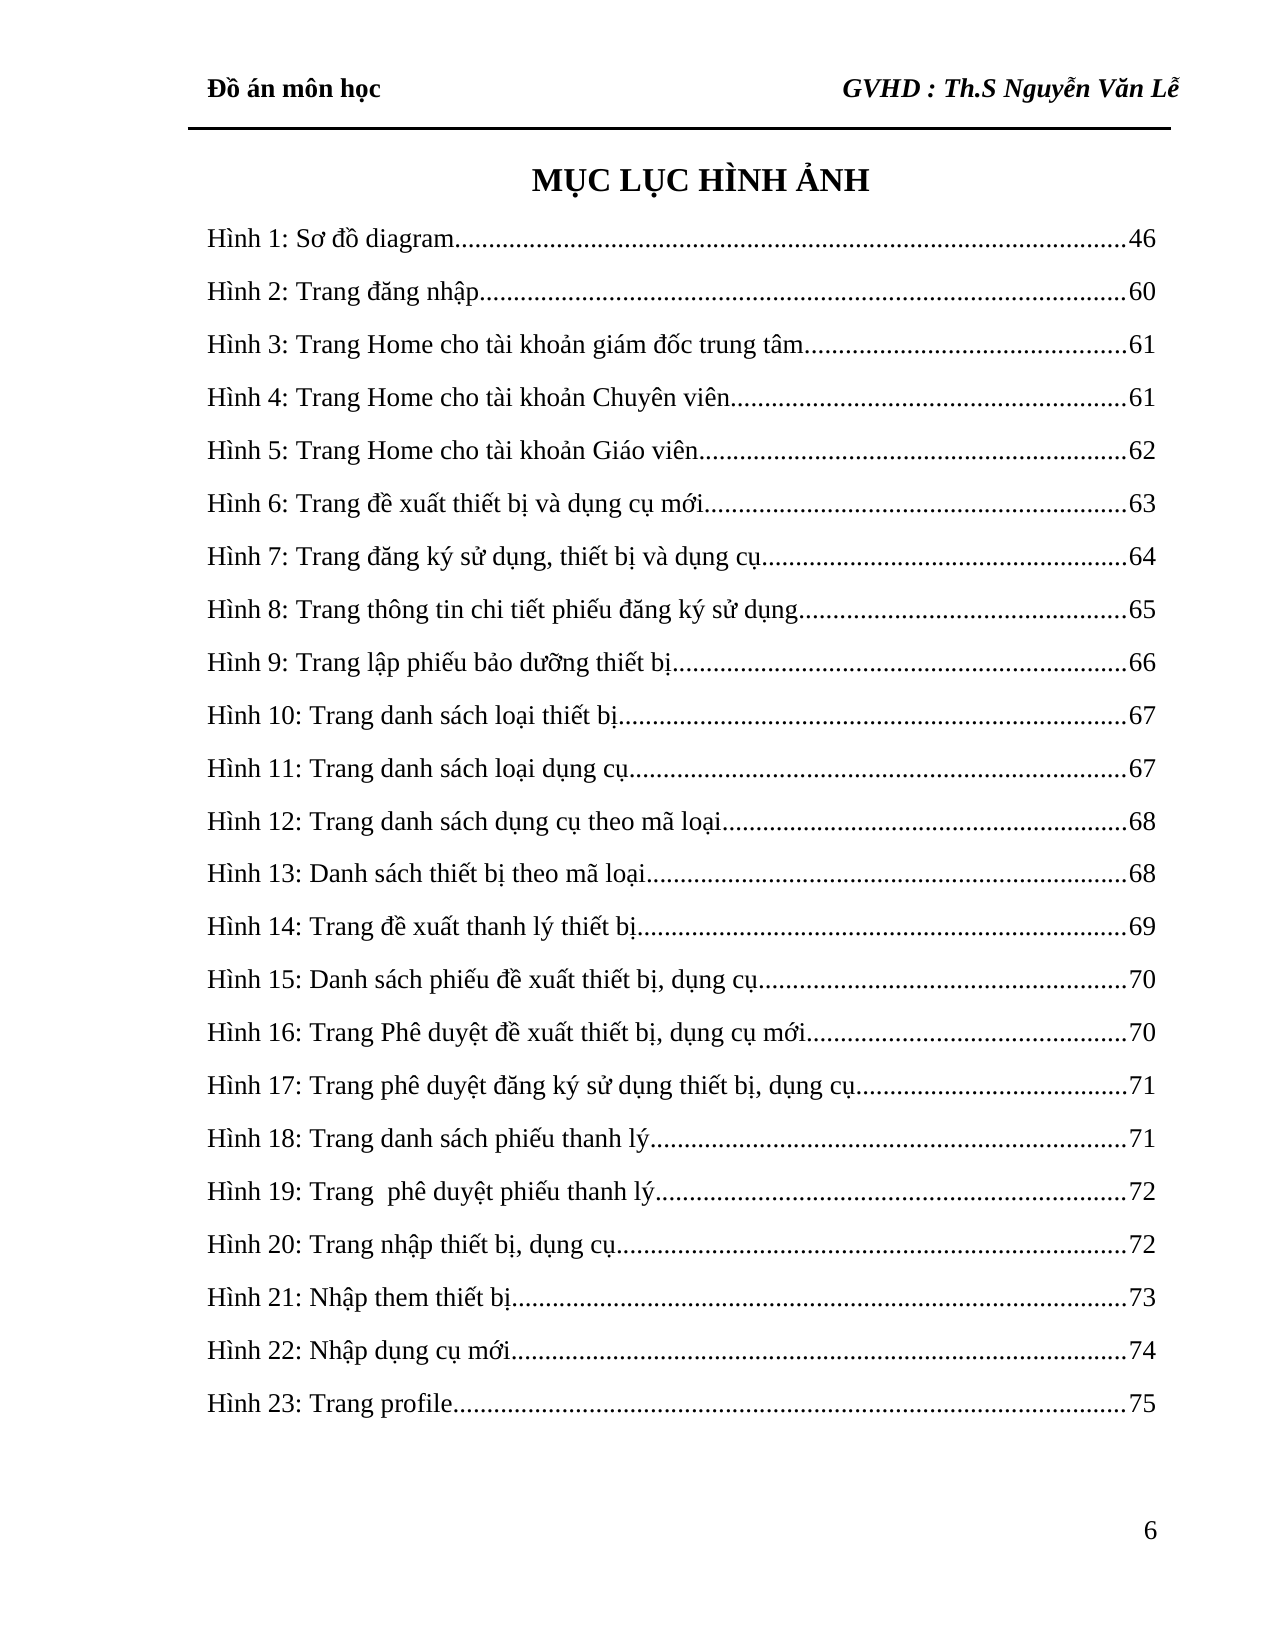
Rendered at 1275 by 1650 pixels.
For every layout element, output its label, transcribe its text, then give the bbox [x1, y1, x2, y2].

text Hình 19: Trang phê duyệt phiếu thanh lý 72 [207, 1175, 1157, 1206]
text Hình 6: Trang đề xuất thiết bị và dụng cụ mới 63 [207, 487, 1157, 518]
text Hình 20: Trang nhập thiết bị, dụng cụ 72 [207, 1228, 1157, 1259]
text Hình 17: Trang phê duyệt đăng ký sử dụng thiết bị, dụng cụ 71 [207, 1069, 1157, 1100]
text Hình 22: Nhập dụng cụ mới 74 [207, 1334, 1157, 1365]
text Hình 13: Danh sách thiết bị theo mã loại 68 [207, 857, 1157, 889]
text Hình 21: Nhập them thiết bị 73 [207, 1281, 1157, 1312]
text Hình 5: Trang Home cho tài khoản Giáo viên 62 [207, 434, 1157, 465]
text Hình 8: Trang thông tin chi tiết phiếu đăng ký sử dụng 65 [207, 593, 1157, 624]
text Hình 11: Trang danh sách loại dụng cụ 67 [207, 752, 1157, 783]
text Hình 10: Trang danh sách loại thiết bị 67 [207, 699, 1157, 730]
text Hình 14: Trang đề xuất thanh lý thiết bị 69 [207, 910, 1157, 942]
text Hình 12: Trang danh sách dụng cụ theo mã loại 68 [207, 804, 1157, 836]
text Hình 4: Trang Home cho tài khoản Chuyên viên 61 [207, 381, 1157, 412]
text Hình 3: Trang Home cho tài khoản giám đốc trung tâm 61 [207, 328, 1157, 359]
text Hình 7: Trang đăng ký sử dụng, thiết bị và dụng cụ 64 [207, 540, 1157, 571]
text Hình 1: Sơ đồ diagram 46 [207, 222, 1157, 254]
text Hình 2: Trang đăng nhập 60 [207, 275, 1157, 307]
subtitle MỤC LỤC HÌNH ẢNH [244, 160, 1157, 198]
text Hình 9: Trang lập phiếu bảo dưỡng thiết bị 66 [207, 646, 1157, 677]
text Hình 23: Trang profile 75 [207, 1387, 1157, 1418]
text Hình 16: Trang Phê duyệt đề xuất thiết bị, dụng cụ mới. 70 [207, 1016, 1157, 1047]
text Hình 15: Danh sách phiếu đề xuất thiết bị, dụng cụ 70 [207, 963, 1157, 994]
text Hình 18: Trang danh sách phiếu thanh lý 71 [207, 1122, 1157, 1153]
